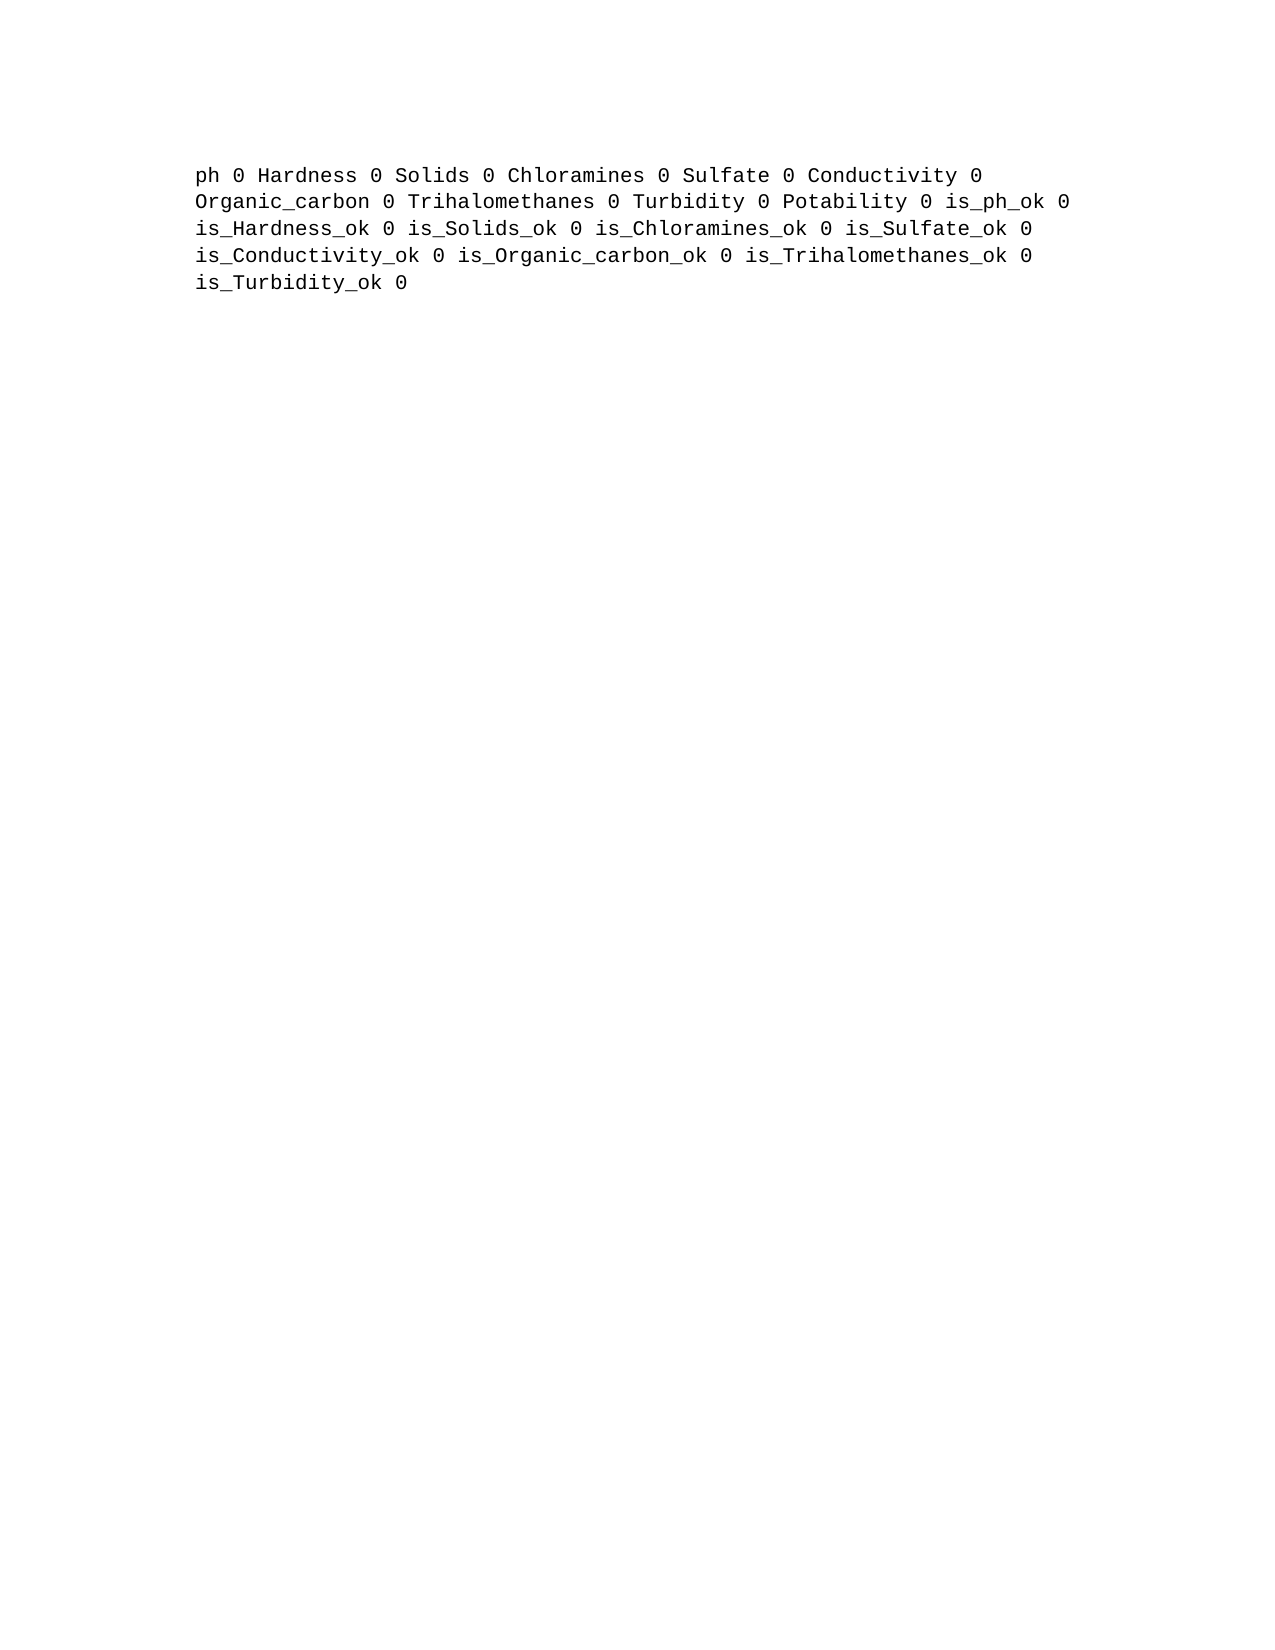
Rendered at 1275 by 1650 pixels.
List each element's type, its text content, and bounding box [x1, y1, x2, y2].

text is_Conductivity_ok 0 is_Organic_carbon_ok 0 is_Trihalomethanes_ok 0 [195, 245, 1135, 269]
text is_Turbidity_ok 0 [195, 272, 1135, 296]
text is_Hardness_ok 0 is_Solids_ok 0 is_Chloramines_ok 0 is_Sulfate_ok 0 [195, 218, 1135, 242]
text Organic_carbon 0 Trihalomethanes 0 Turbidity 0 Potability 0 is_ph_ok 0 [195, 191, 1135, 215]
text ph 0 Hardness 0 Solids 0 Chloramines 0 Sulfate 0 Conductivity 0 [195, 164, 1135, 188]
